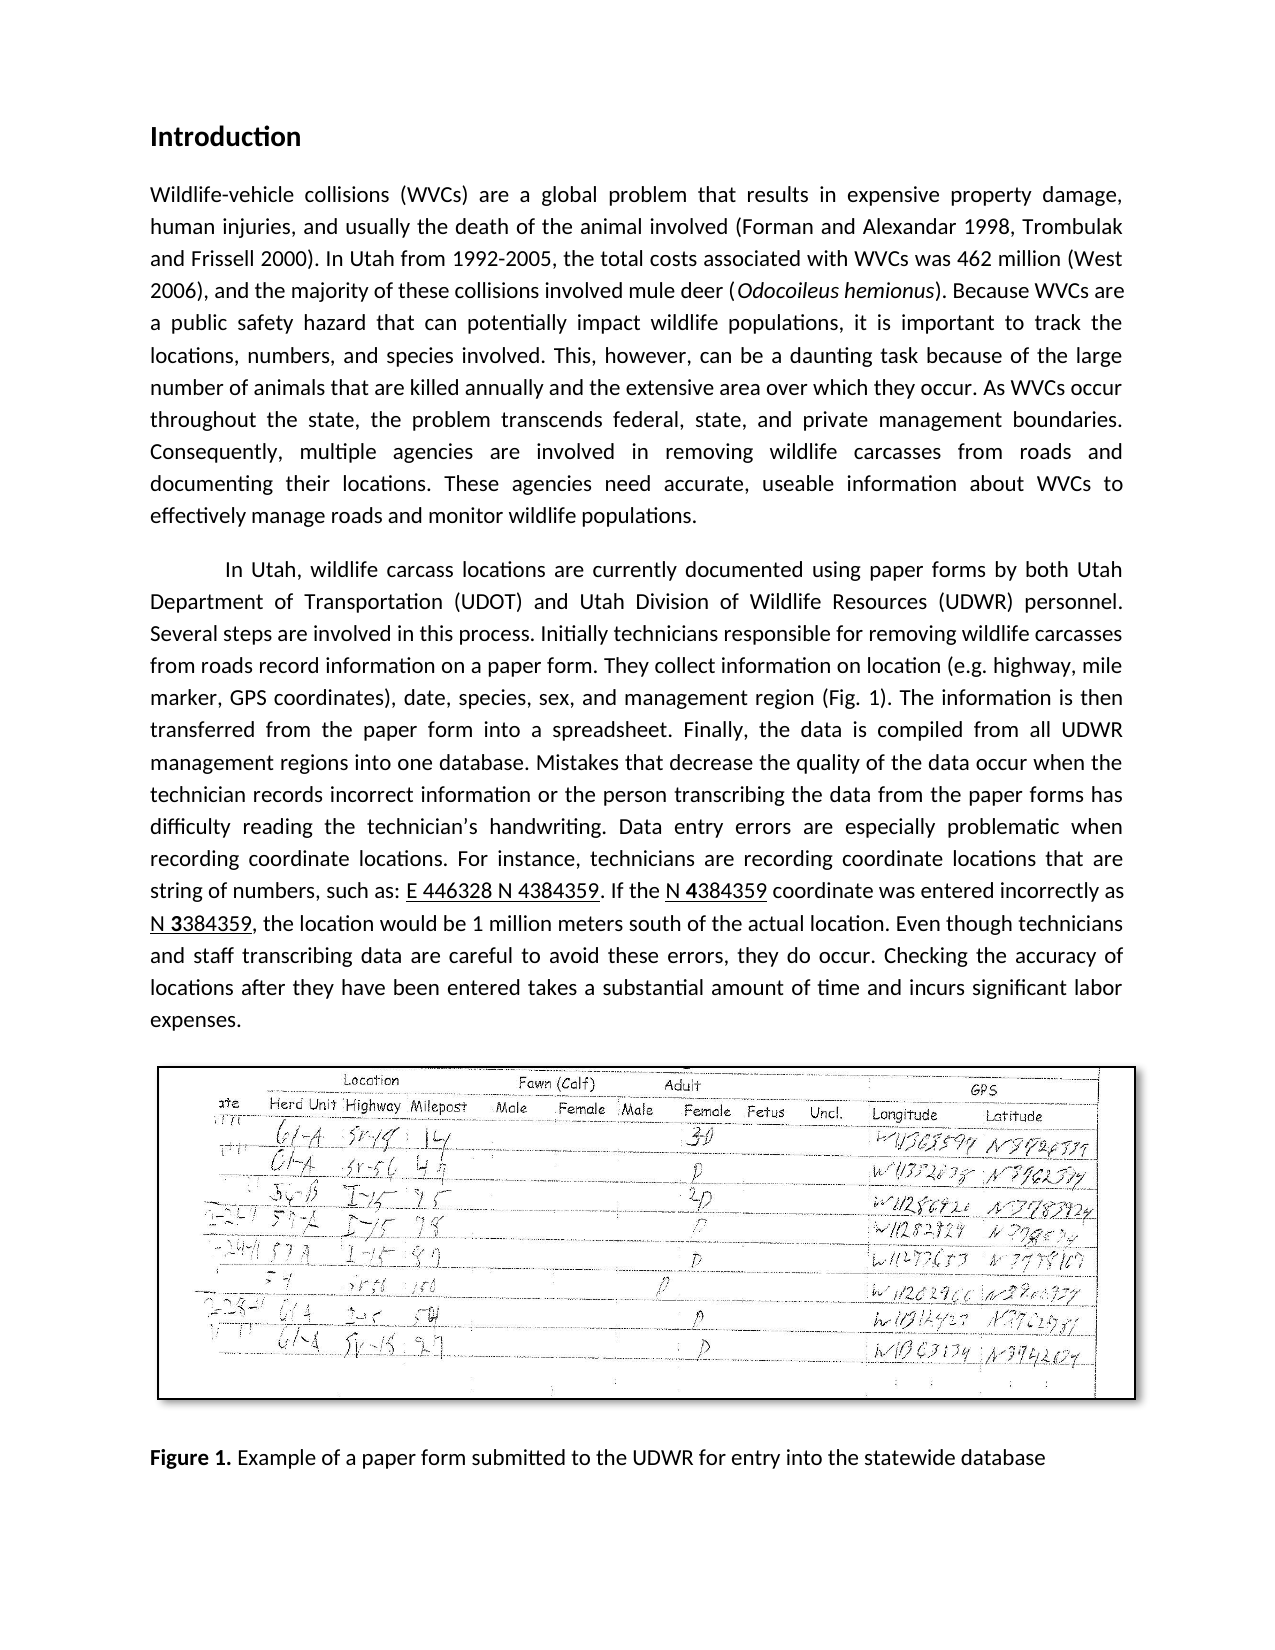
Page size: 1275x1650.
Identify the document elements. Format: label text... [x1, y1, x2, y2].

text Introduction [150, 118, 1125, 154]
text Wildlife-vehicle collisions (WVCs) are a global problem that results in expensive property damage, human injuries, and usually the death of the animal involved (Forman and Alexandar 1998, Trombulak and Frissell 2000). In Utah from 1992-2005, the total costs associated with WVCs was 462 million (West 2006), and the majority of these collisions involved mule deer (Odocoileus hemionus). Because WVCs are a public safety hazard that can potentially impact wildlife populations, it is important to track the locations, numbers, and species involved. This, however, can be a daunting task because of the large number of animals that are killed annually and the extensive area over which they occur. As WVCs occur throughout the state, the problem transcends federal, state, and private management boundaries. Consequently, multiple agencies are involved in removing wildlife carcasses from roads and documenting their locations. These agencies need accurate, useable information about WVCs to effectively manage roads and monitor wildlife populations. [150, 180, 1125, 530]
text In Utah, wildlife carcass locations are currently documented using paper forms by both Utah Department of Transportation (UDOT) and Utah Division of Wildlife Resources (UDWR) personnel. Several steps are involved in this process. Initially technicians responsible for removing wildlife carcasses from roads record information on a paper form. They collect information on location (e.g. highway, mile marker, GPS coordinates), date, species, sex, and management region (Fig. 1). The information is then transferred from the paper form into a spreadsheet. Finally, the data is compiled from all UDWR management regions into one database. Mistakes that decrease the quality of the data occur when the technician records incorrect information or the person transcribing the data from the paper forms has difficulty reading the technician’s handwriting. Data entry errors are especially problematic when recording coordinate locations. For instance, technicians are recording coordinate locations that are string of numbers, such as: E 446328 N 4384359. If the N 4384359 coordinate was entered incorrectly as N 3384359, the location would be 1 million meters south of the actual location. Even though technicians and staff transcribing data are careful to avoid these errors, they do occur. Checking the accuracy of locations after they have been entered takes a substantial amount of time and incurs significant labor expenses. [150, 555, 1125, 1033]
text Figure 1. Example of a paper form submitted to the UDWR for entry into the statewide database [150, 1443, 1125, 1471]
picture [159, 1068, 1134, 1398]
